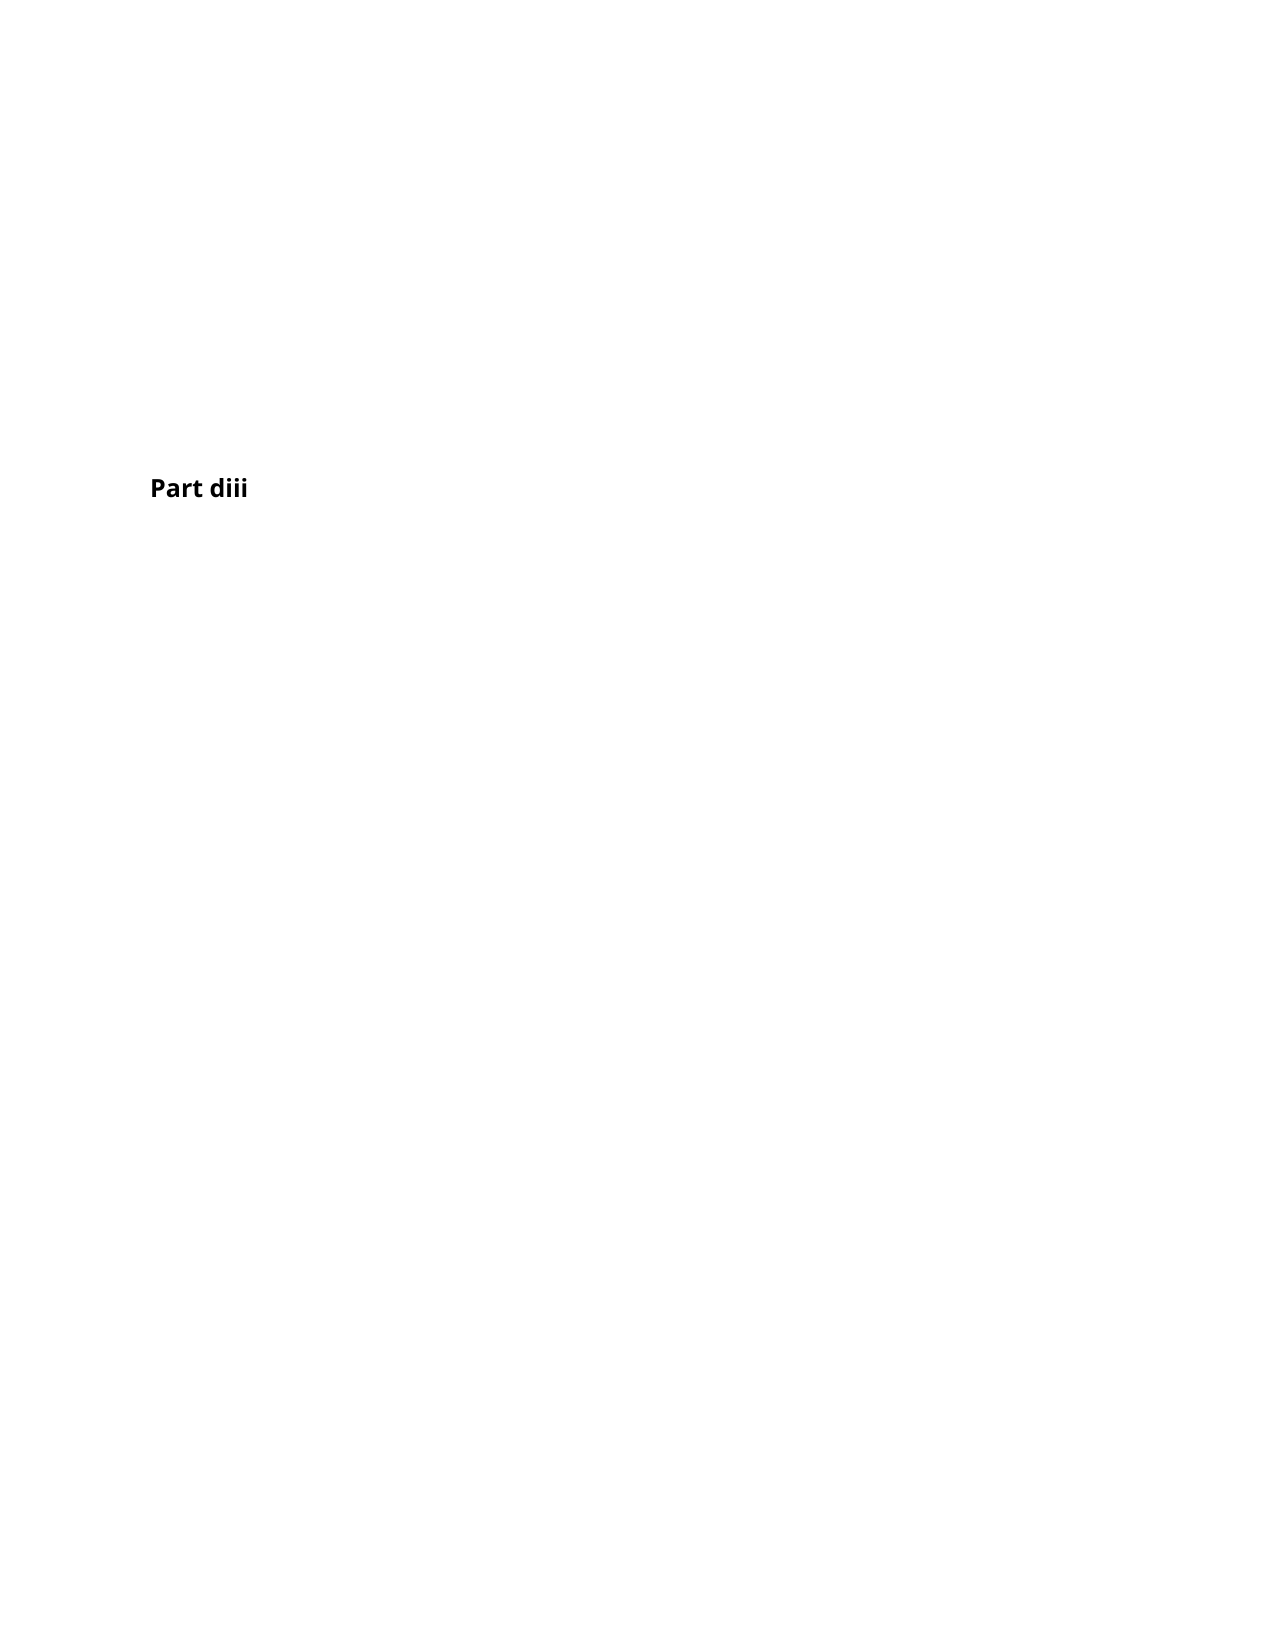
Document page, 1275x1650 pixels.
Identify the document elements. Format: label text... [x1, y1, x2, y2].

text Part diii [150, 471, 1125, 505]
